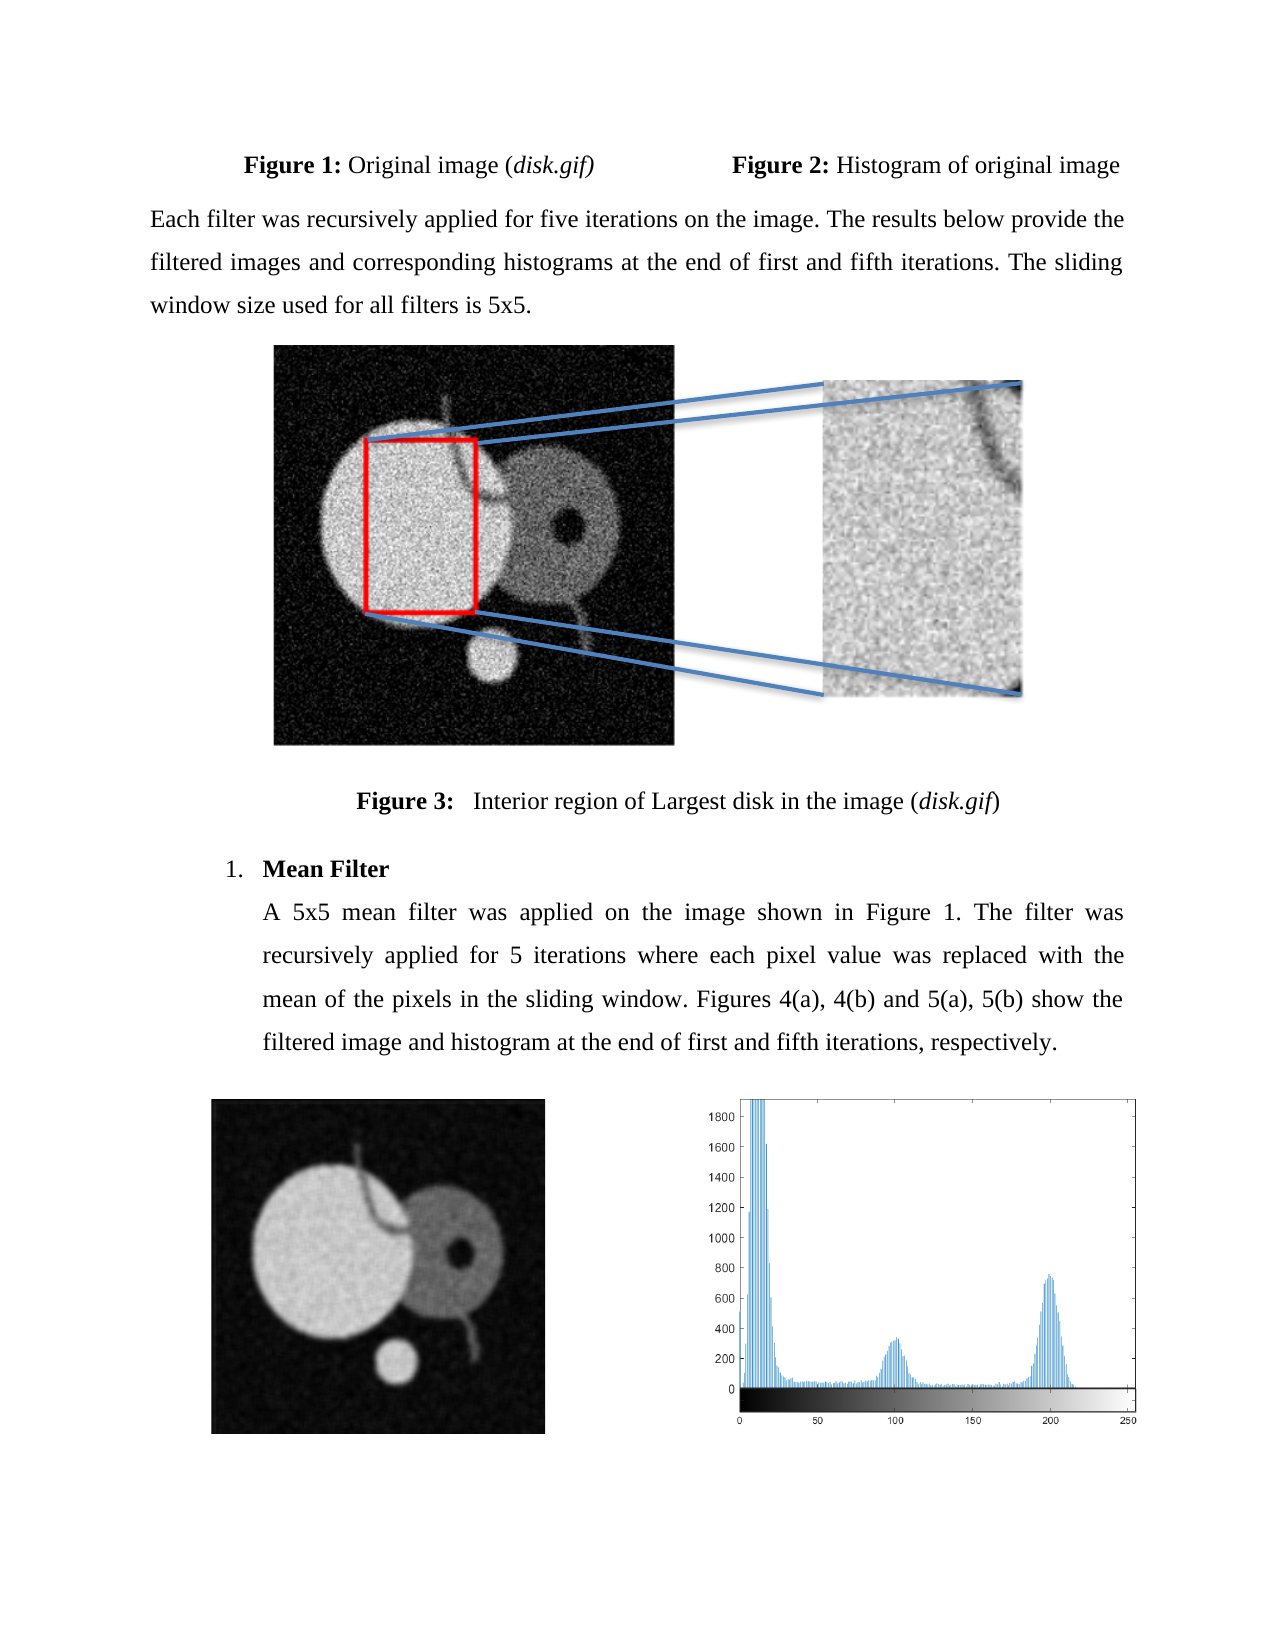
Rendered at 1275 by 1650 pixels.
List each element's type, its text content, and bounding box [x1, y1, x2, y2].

picture [273, 345, 676, 747]
text Figure 1: Original image (disk.gif) Figure 2: Histogram of original image [150, 150, 1125, 179]
list A 5x5 mean filter was applied on the image shown in Figure 1. The filter was recursively applied for 5 iterations where each pixel value was replaced with the mean of the pixels in the sliding window. Figures 4(a), 4(b) and 5(a), 5(b) show the filtered image and histogram at the end of first and fifth iterations, respectively. [262, 897, 1125, 1056]
picture [822, 380, 1028, 700]
picture [211, 1099, 546, 1434]
picture [673, 1070, 1180, 1449]
list Mean Filter [225, 854, 1125, 883]
text Each filter was recursively applied for five iterations on the image. The results below provide the filtered images and corresponding histograms at the end of first and fifth iterations. The sliding window size used for all filters is 5x5. [150, 204, 1125, 319]
